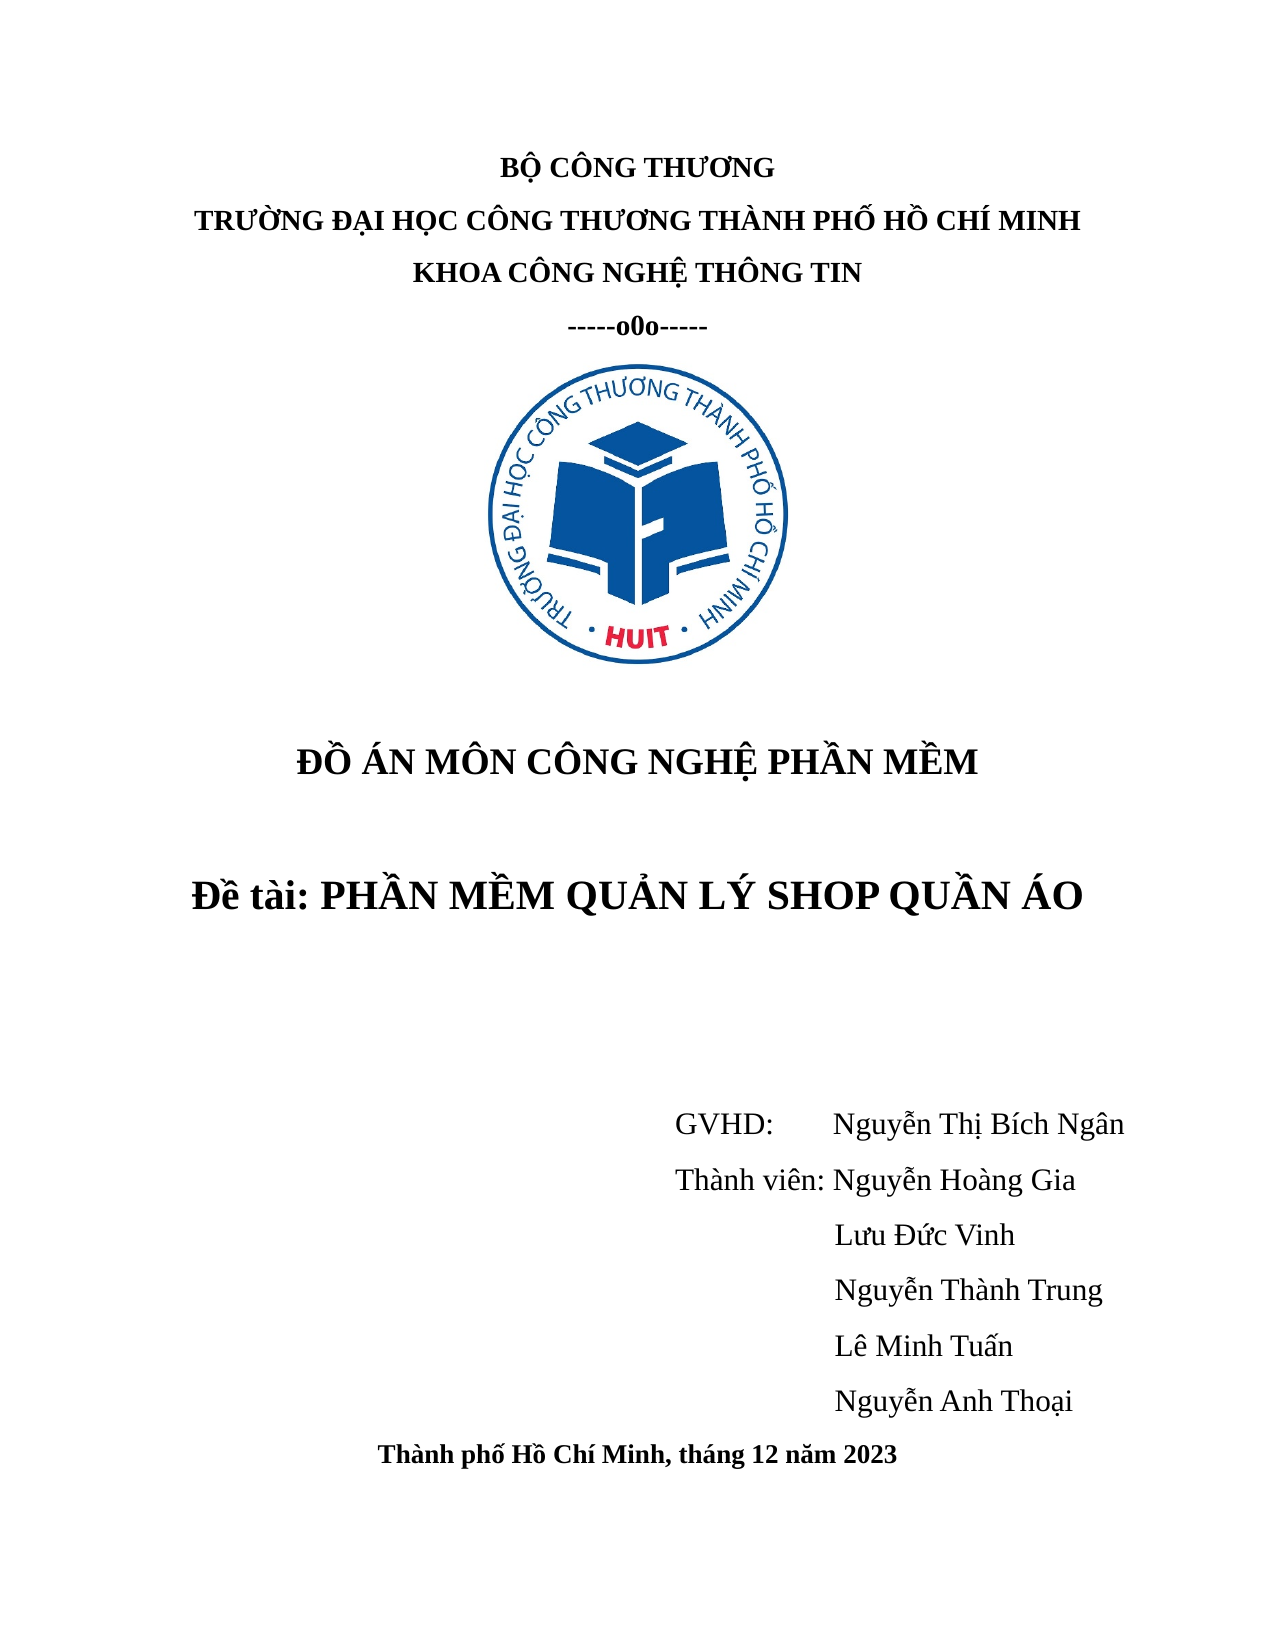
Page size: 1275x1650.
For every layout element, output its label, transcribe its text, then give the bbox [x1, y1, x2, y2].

picture [484, 361, 791, 668]
text Thành viên: Nguyễn Hoàng Gia [600, 1161, 1125, 1197]
text Lê Minh Tuấn [834, 1327, 1125, 1363]
text Lưu Đức Vinh [150, 1216, 1125, 1252]
text KHOA CÔNG NGHỆ THÔNG TIN [150, 256, 1125, 289]
text Thành phố Hồ Chí Minh, tháng 12 năm 2023 [150, 1438, 1125, 1469]
text TRƯỜNG ĐẠI HỌC CÔNG THƯƠNG THÀNH PHỐ HỒ CHÍ MINH [150, 203, 1125, 236]
text BỘ CÔNG THƯƠNG [150, 150, 1125, 183]
text Nguyễn Thành Trung [150, 1272, 1125, 1307]
text ĐỒ ÁN MÔN CÔNG NGHỆ PHẦN MỀM [150, 739, 1125, 782]
text GVHD: Nguyễn Thị Bích Ngân [600, 1105, 1125, 1141]
text -----o0o----- [150, 308, 1125, 342]
text Nguyễn Anh Thoại [834, 1382, 1125, 1418]
text Đề tài: PHẦN MỀM QUẢN LÝ SHOP QUẦN ÁO [150, 871, 1125, 919]
